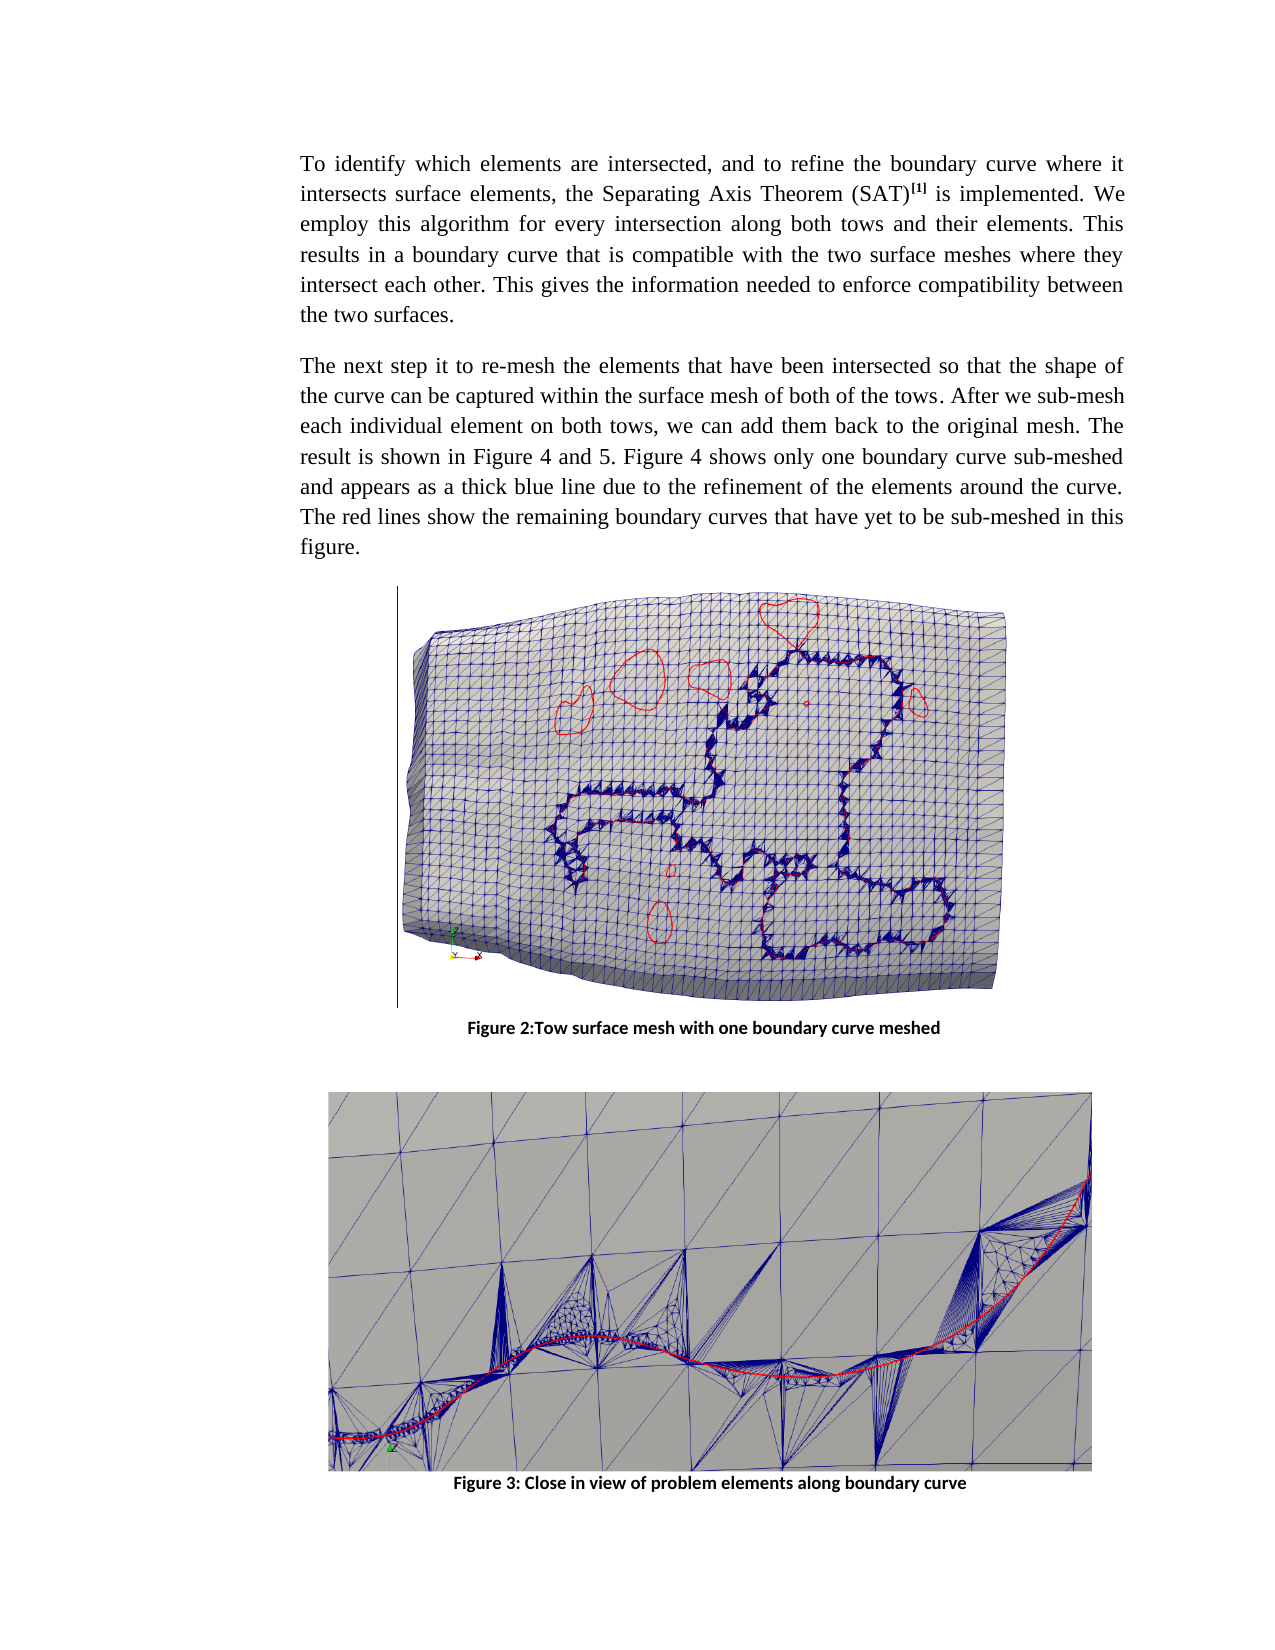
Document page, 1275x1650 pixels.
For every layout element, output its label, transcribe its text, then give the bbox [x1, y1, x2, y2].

text To identify which elements are intersected, and to refine the boundary curve where it intersects surface elements, the Separating Axis Theorem (SAT)[1] is implemented. We employ this algorithm for every intersection along both tows and their elements. This results in a boundary curve that is compatible with the two surface meshes where they intersect each other. This gives the information needed to enforce compatibility between the two surfaces. [300, 150, 1125, 327]
picture [328, 1092, 1092, 1471]
picture [396, 586, 1011, 1008]
list The next step it to re-mesh the elements that have been intersected so that the shape of the curve can be captured within the surface mesh of both of the tows. After we sub-mesh each individual element on both tows, we can add them back to the original mesh. The result is shown in Figure 4 and 5. Figure 4 shows only one boundary curve sub-meshed and appears as a thick blue line due to the refinement of the elements around the curve. The red lines show the remaining boundary curves that have yet to be sub-meshed in this figure. [300, 352, 1125, 560]
